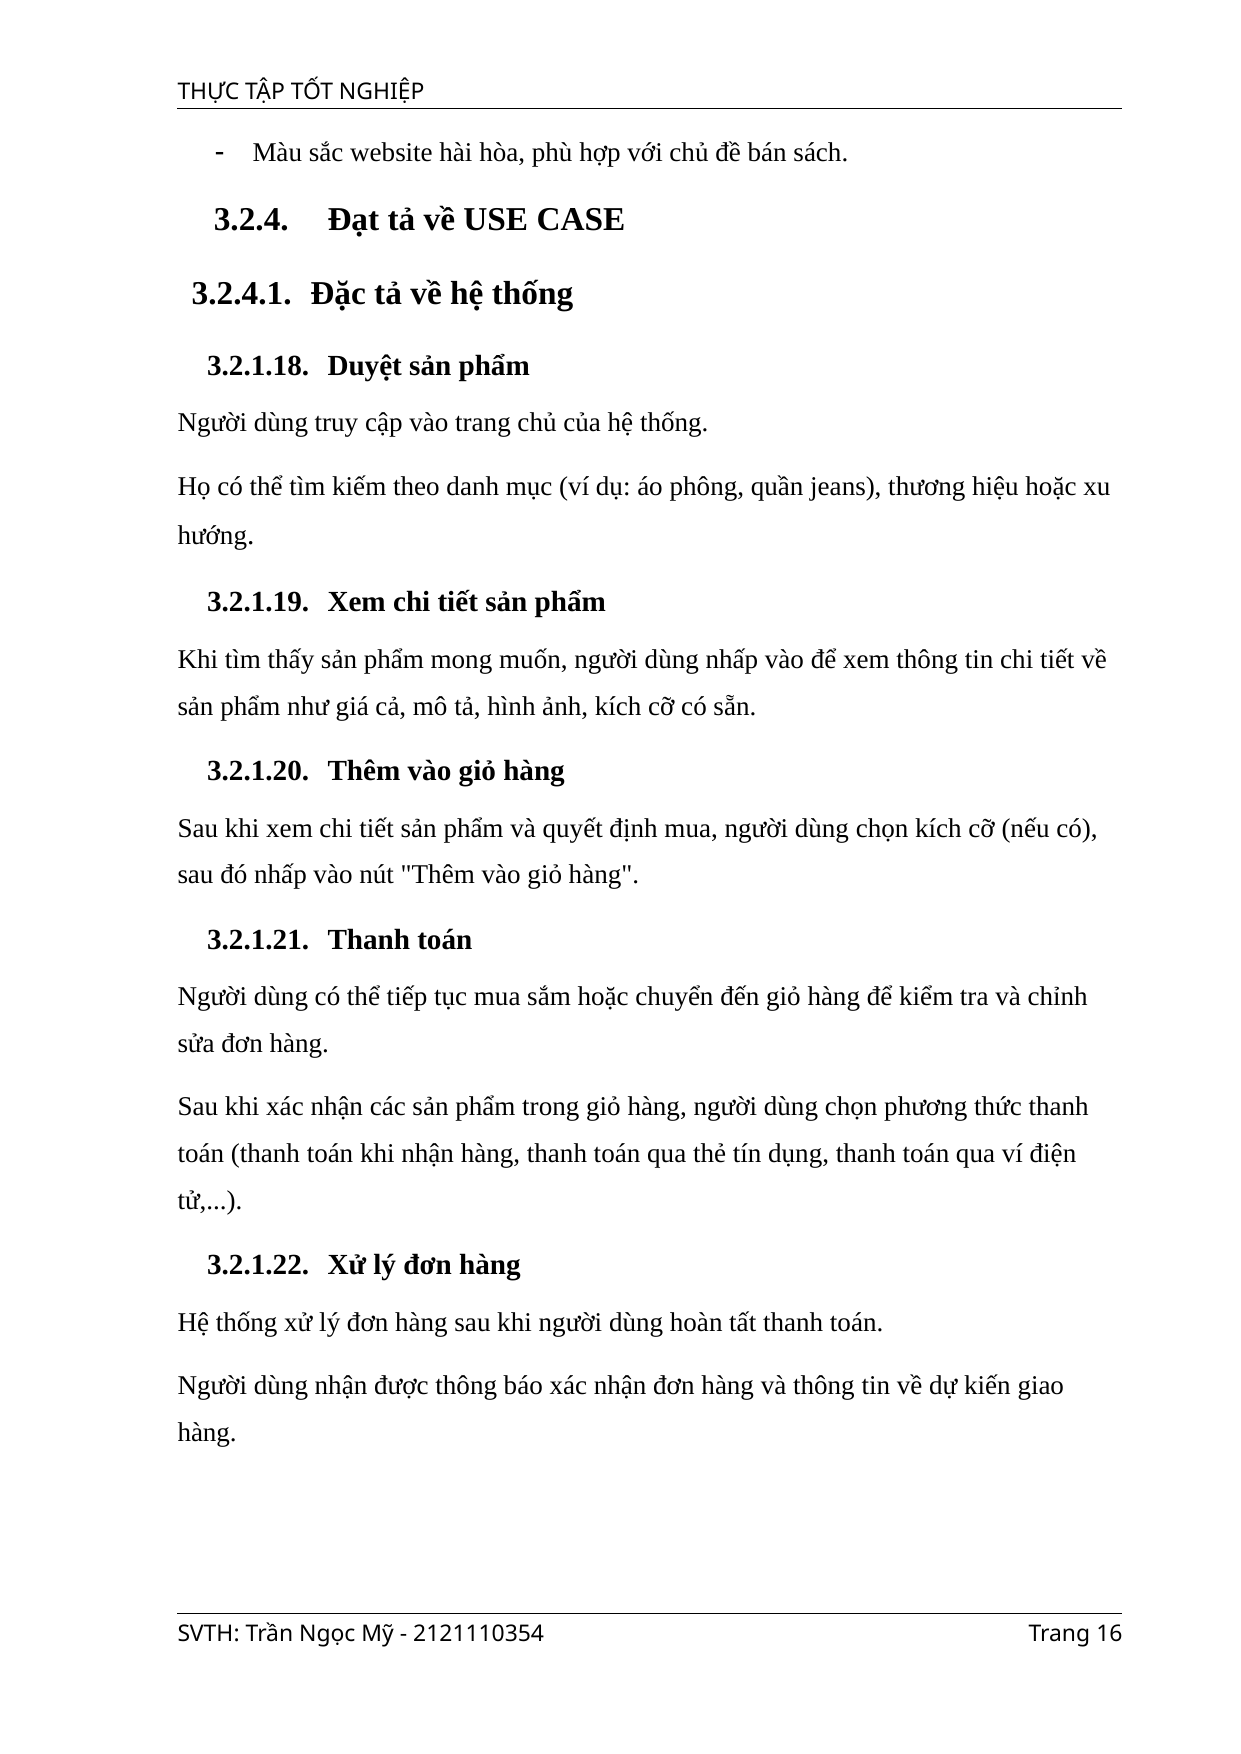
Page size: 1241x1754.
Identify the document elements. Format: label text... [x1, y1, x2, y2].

subtitle Đặc tả về hệ thống [291, 273, 1122, 312]
text Khi tìm thấy sản phẩm mong muốn, người dùng nhấp vào để xem thông tin chi tiết về sản phẩm như giá cả, mô tả, hình ảnh, kích cỡ có sẵn. [177, 643, 1122, 721]
subtitle Duyệt sản phẩm [207, 348, 1122, 381]
text Sau khi xác nhận các sản phẩm trong giỏ hàng, người dùng chọn phương thức thanh toán (thanh toán khi nhận hàng, thanh toán qua thẻ tín dụng, thanh toán qua ví điện tử,...). [177, 1090, 1122, 1215]
text Họ có thể tìm kiếm theo danh mục (ví dụ: áo phông, quần jeans), thương hiệu hoặc xu hướng. [177, 469, 1122, 551]
subtitle Xem chi tiết sản phẩm [207, 584, 1122, 618]
subtitle Thêm vào giỏ hàng [207, 753, 1122, 787]
subtitle Xử lý đơn hàng [207, 1247, 1122, 1281]
text Người dùng truy cập vào trang chủ của hệ thống. [177, 406, 1122, 437]
list Màu sắc website hài hòa, phù hợp với chủ đề bán sách. [215, 136, 1122, 167]
subtitle Đạt tả về USE CASE [213, 199, 1122, 238]
text Người dùng có thể tiếp tục mua sắm hoặc chuyển đến giỏ hàng để kiểm tra và chỉnh sửa đơn hàng. [177, 980, 1122, 1058]
subtitle Thanh toán [207, 922, 1122, 955]
text Sau khi xem chi tiết sản phẩm và quyết định mua, người dùng chọn kích cỡ (nếu có), sau đó nhấp vào nút "Thêm vào giỏ hàng". [177, 812, 1122, 889]
text Hệ thống xử lý đơn hàng sau khi người dùng hoàn tất thanh toán. [177, 1306, 1122, 1337]
text Người dùng nhận được thông báo xác nhận đơn hàng và thông tin về dự kiến giao hàng. [177, 1369, 1122, 1447]
